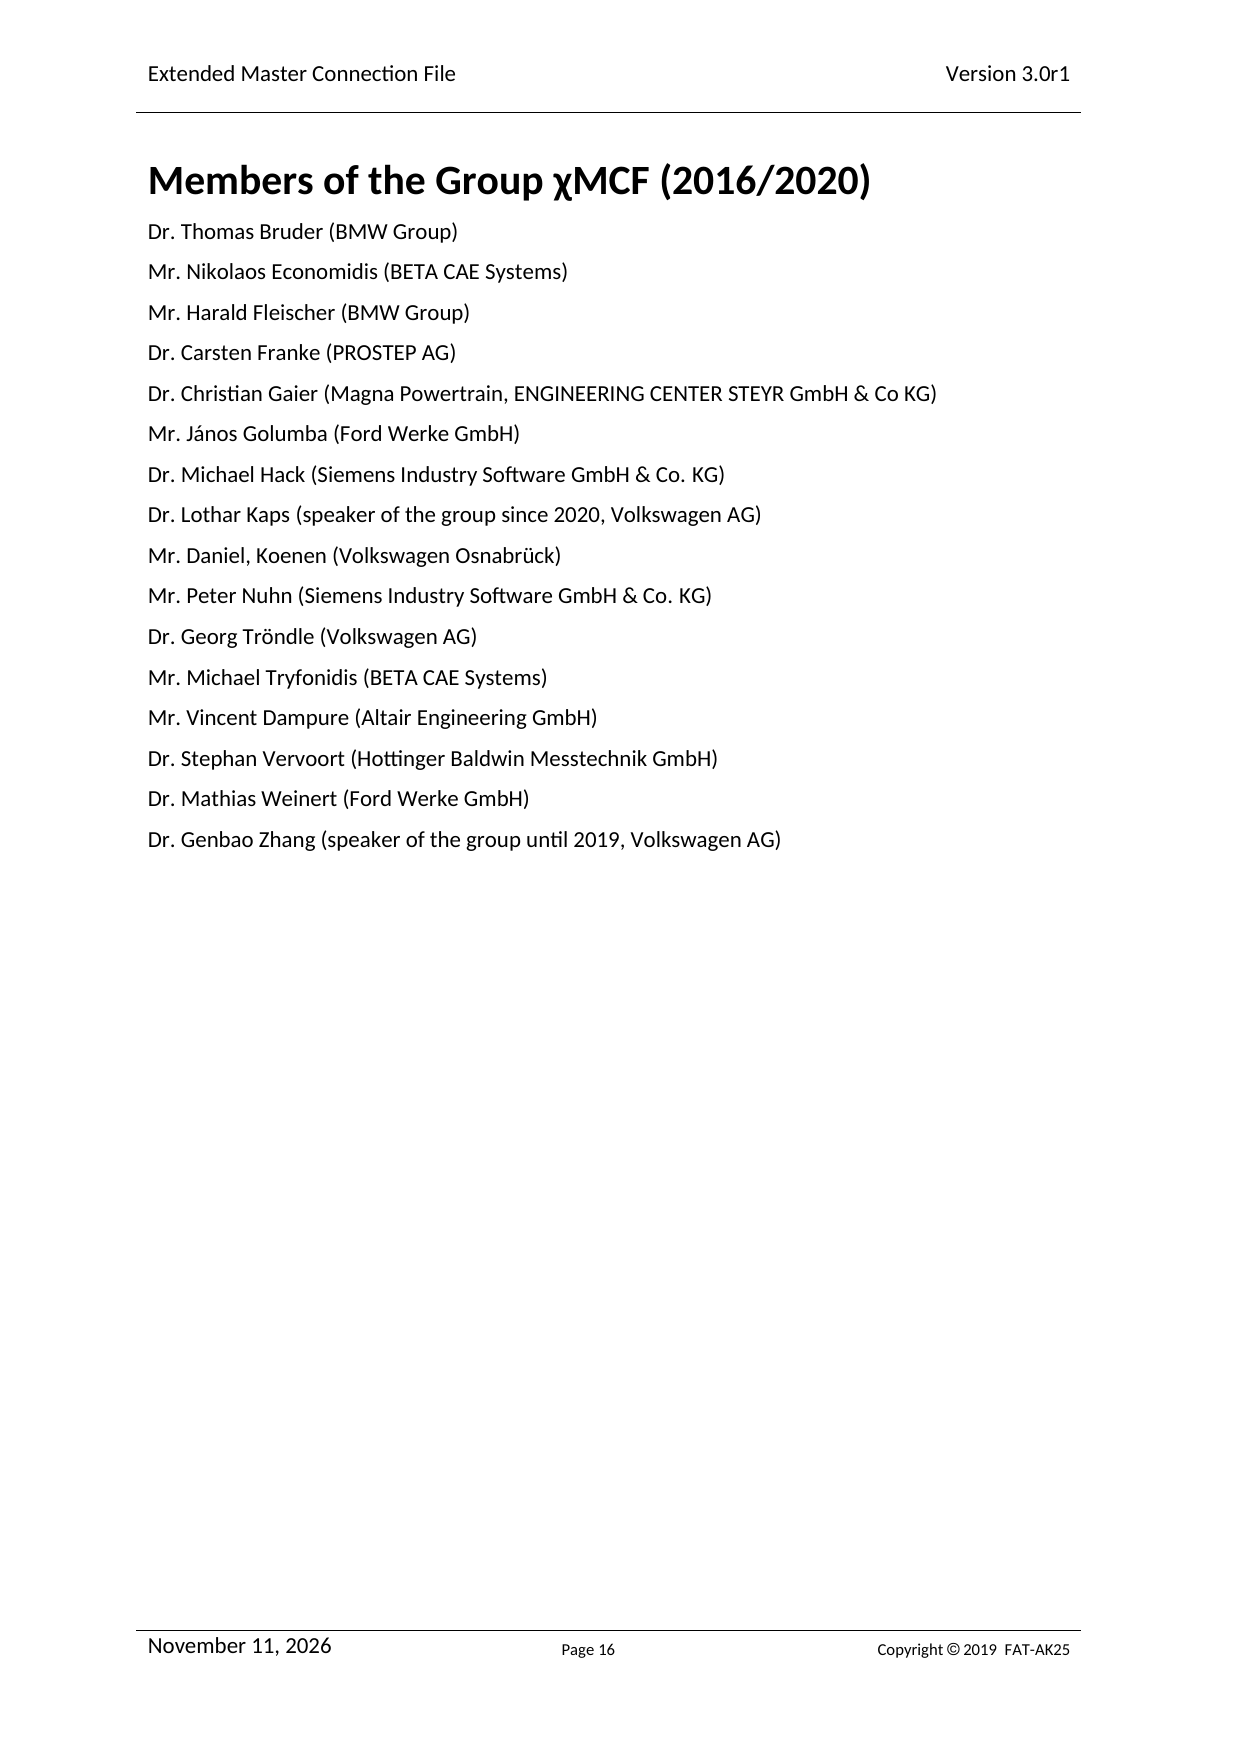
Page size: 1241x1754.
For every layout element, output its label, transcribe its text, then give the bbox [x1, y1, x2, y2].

text Mr. Harald Fleischer (BMW Group) [148, 298, 1092, 326]
text Mr. Nikolaos Economidis (BETA CAE Systems) [148, 257, 1092, 286]
text Mr. Vincent Dampure (Altair Engineering GmbH) [148, 703, 1092, 731]
text Mr. Michael Tryfonidis (BETA CAE Systems) [148, 663, 1092, 691]
text Mr. János Golumba (Ford Werke GmbH) [148, 419, 1092, 448]
text Dr. Michael Hack (Siemens Industry Software GmbH & Co. KG) [148, 460, 1092, 488]
text Dr. Thomas Bruder (BMW Group) [148, 217, 1092, 245]
text Dr. Stephan Vervoort (Hottinger Baldwin Messtechnik GmbH) [148, 744, 1092, 772]
text Mr. Peter Nuhn (Siemens Industry Software GmbH & Co. KG) [148, 582, 1092, 610]
text Dr. Carsten Franke (PROSTEP AG) [148, 338, 1092, 367]
text Mr. Daniel, Koenen (Volkswagen Osnabrück) [148, 541, 1092, 569]
text Members of the Group χMCF (2016/2020) [148, 154, 1092, 204]
text Dr. Mathias Weinert (Ford Werke GmbH) [148, 784, 1092, 812]
text Dr. Genbao Zhang (speaker of the group until 2019, Volkswagen AG) [148, 825, 1092, 853]
text Dr. Georg Tröndle (Volkswagen AG) [148, 622, 1092, 650]
text Dr. Lothar Kaps (speaker of the group since 2020, Volkswagen AG) [148, 501, 1092, 529]
text Dr. Christian Gaier (Magna Powertrain, ENGINEERING CENTER STEYR GmbH & Co KG) [148, 379, 1092, 407]
